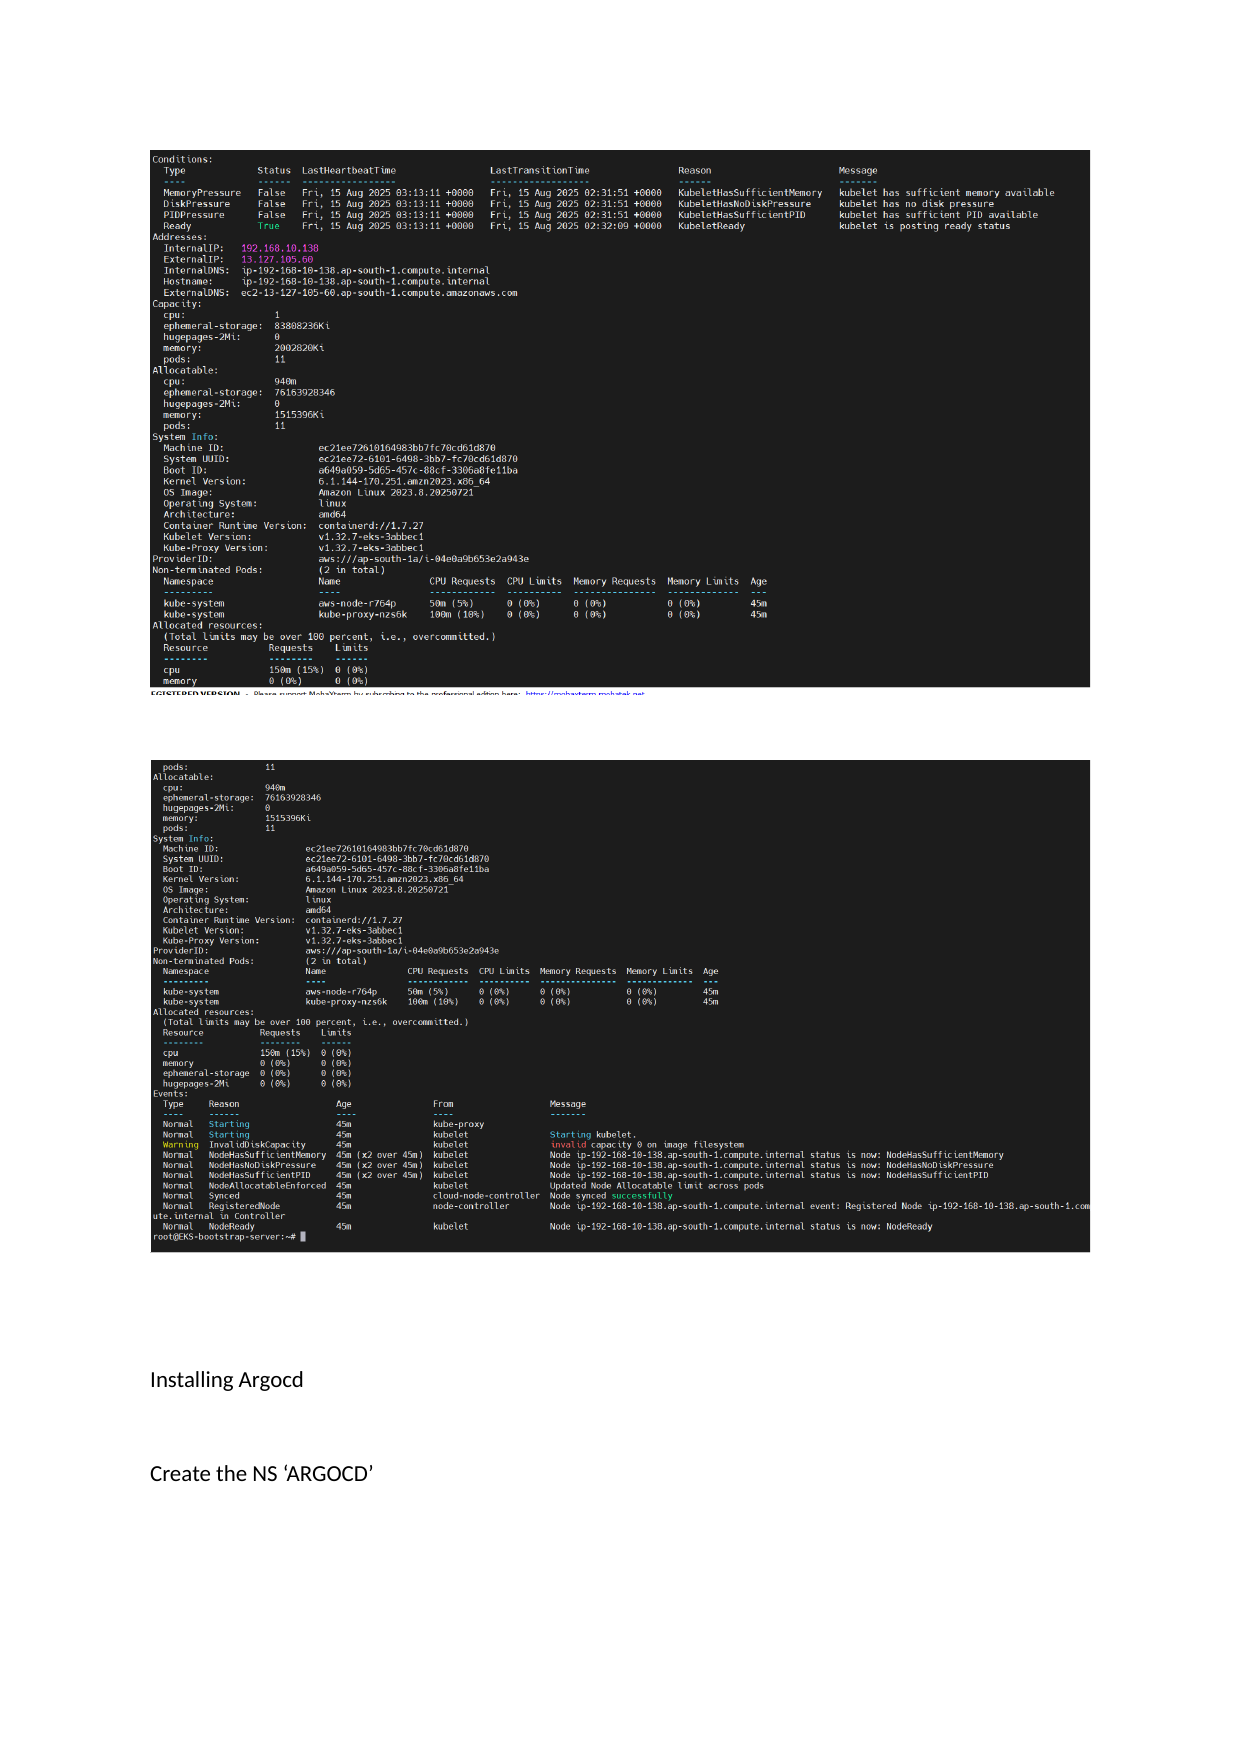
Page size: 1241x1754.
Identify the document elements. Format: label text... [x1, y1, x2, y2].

text Create the NS ‘ARGOCD’ [150, 1459, 1090, 1487]
picture [150, 150, 1091, 695]
text Installing Argocd [150, 1365, 1090, 1393]
picture [150, 760, 1091, 1253]
